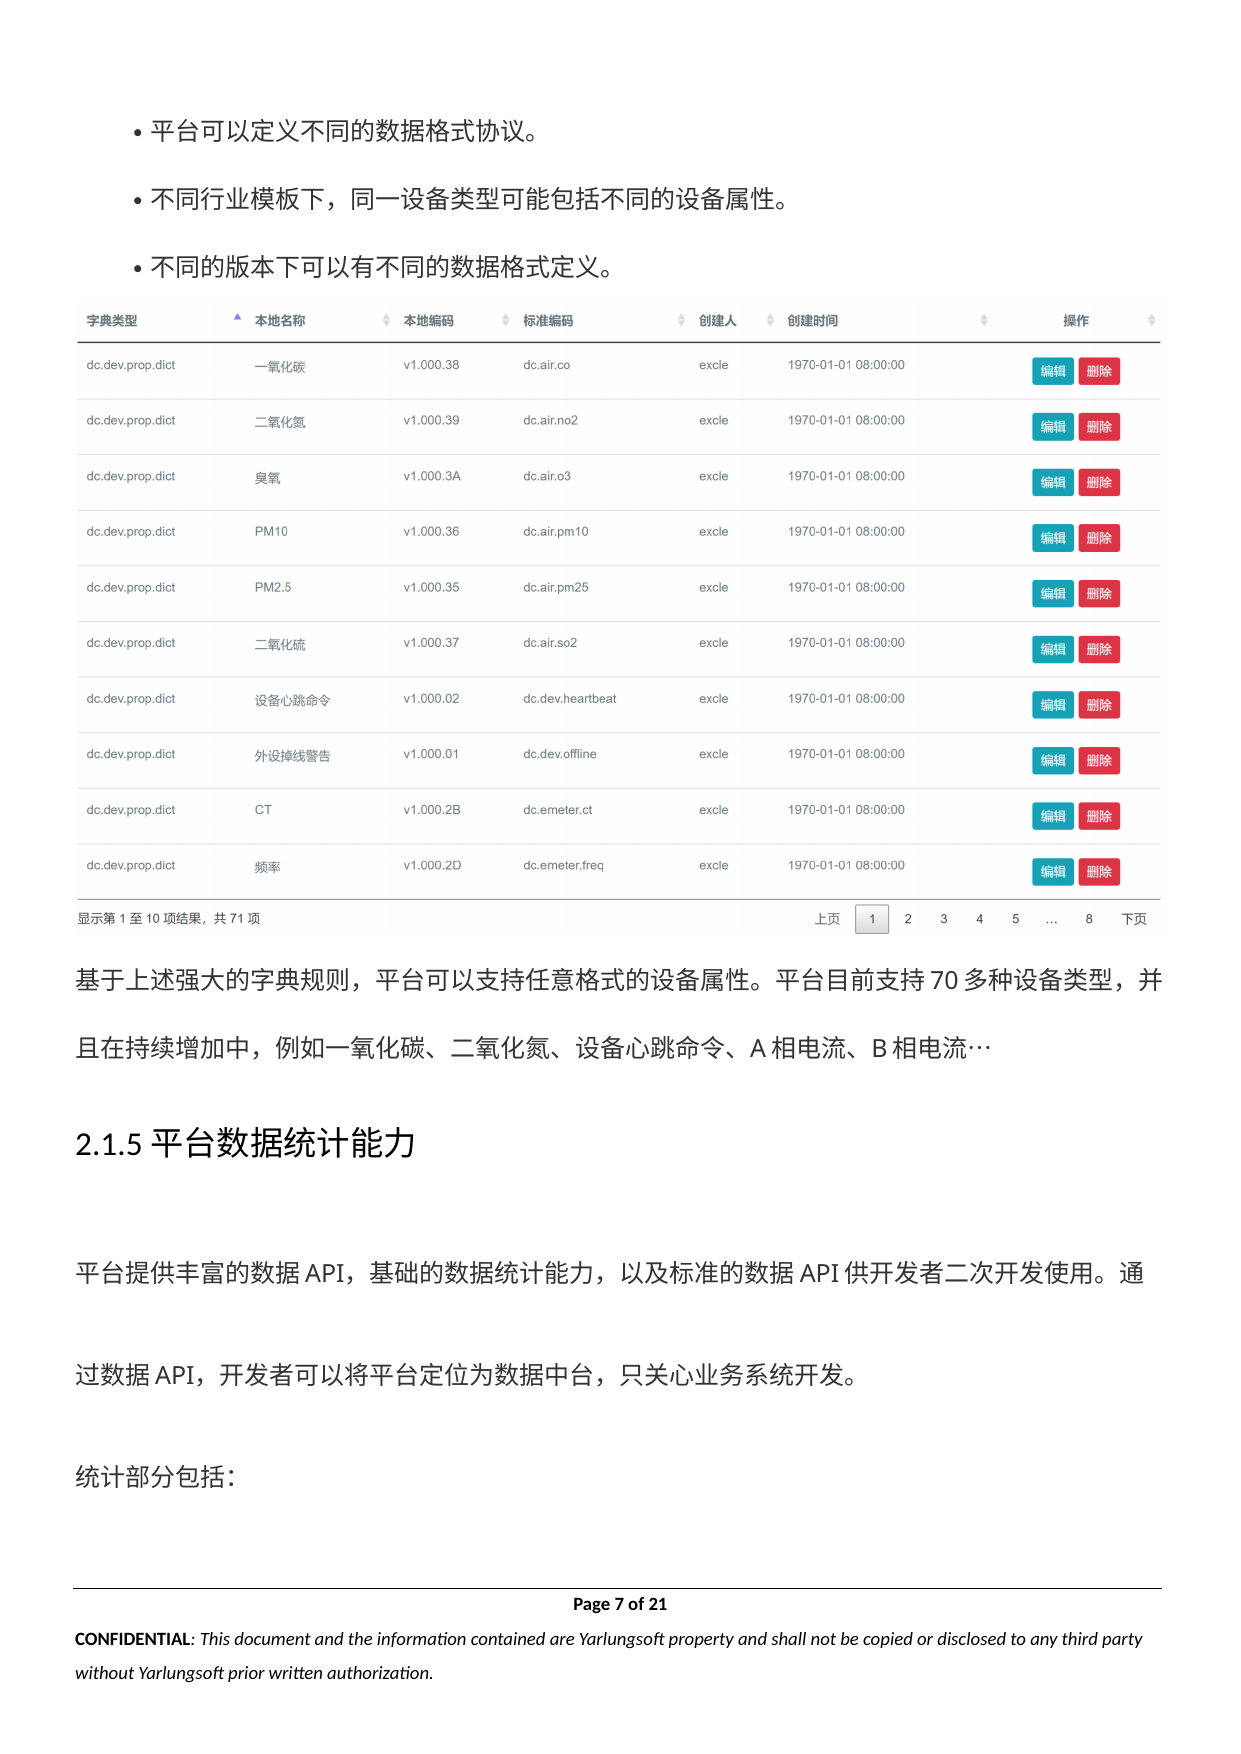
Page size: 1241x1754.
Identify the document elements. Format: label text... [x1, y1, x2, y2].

list 平台可以定义不同的数据格式协议。 [75, 96, 1165, 163]
list 不同的版本下可以有不同的数据格式定义。 基于上述强大的字典规则，平台可以支持任意格式的设备属性。平台目前支持70多种设备类型，并且在持续增加中，例如一氧化碳、二氧化氮、设备心跳命令、A相电流、B相电流… [75, 936, 1165, 1080]
list 不同的版本下可以有不同的数据格式定义。 基于上述强大的字典规则，平台可以支持任意格式的设备属性。平台目前支持70多种设备类型，并且在持续增加中，例如一氧化碳、二氧化氮、设备心跳命令、A相电流、B相电流… [75, 231, 1165, 299]
picture [75, 299, 1166, 936]
subtitle 平台数据统计能力 [75, 1107, 1165, 1175]
text 平台提供丰富的数据API，基础的数据统计能力，以及标准的数据API供开发者二次开发使用。通过数据API，开发者可以将平台定位为数据中台，只关心业务系统开发。 统计部分包括： [75, 1237, 1165, 1509]
list 不同行业模板下，同一设备类型可能包括不同的设备属性。 [75, 163, 1165, 231]
